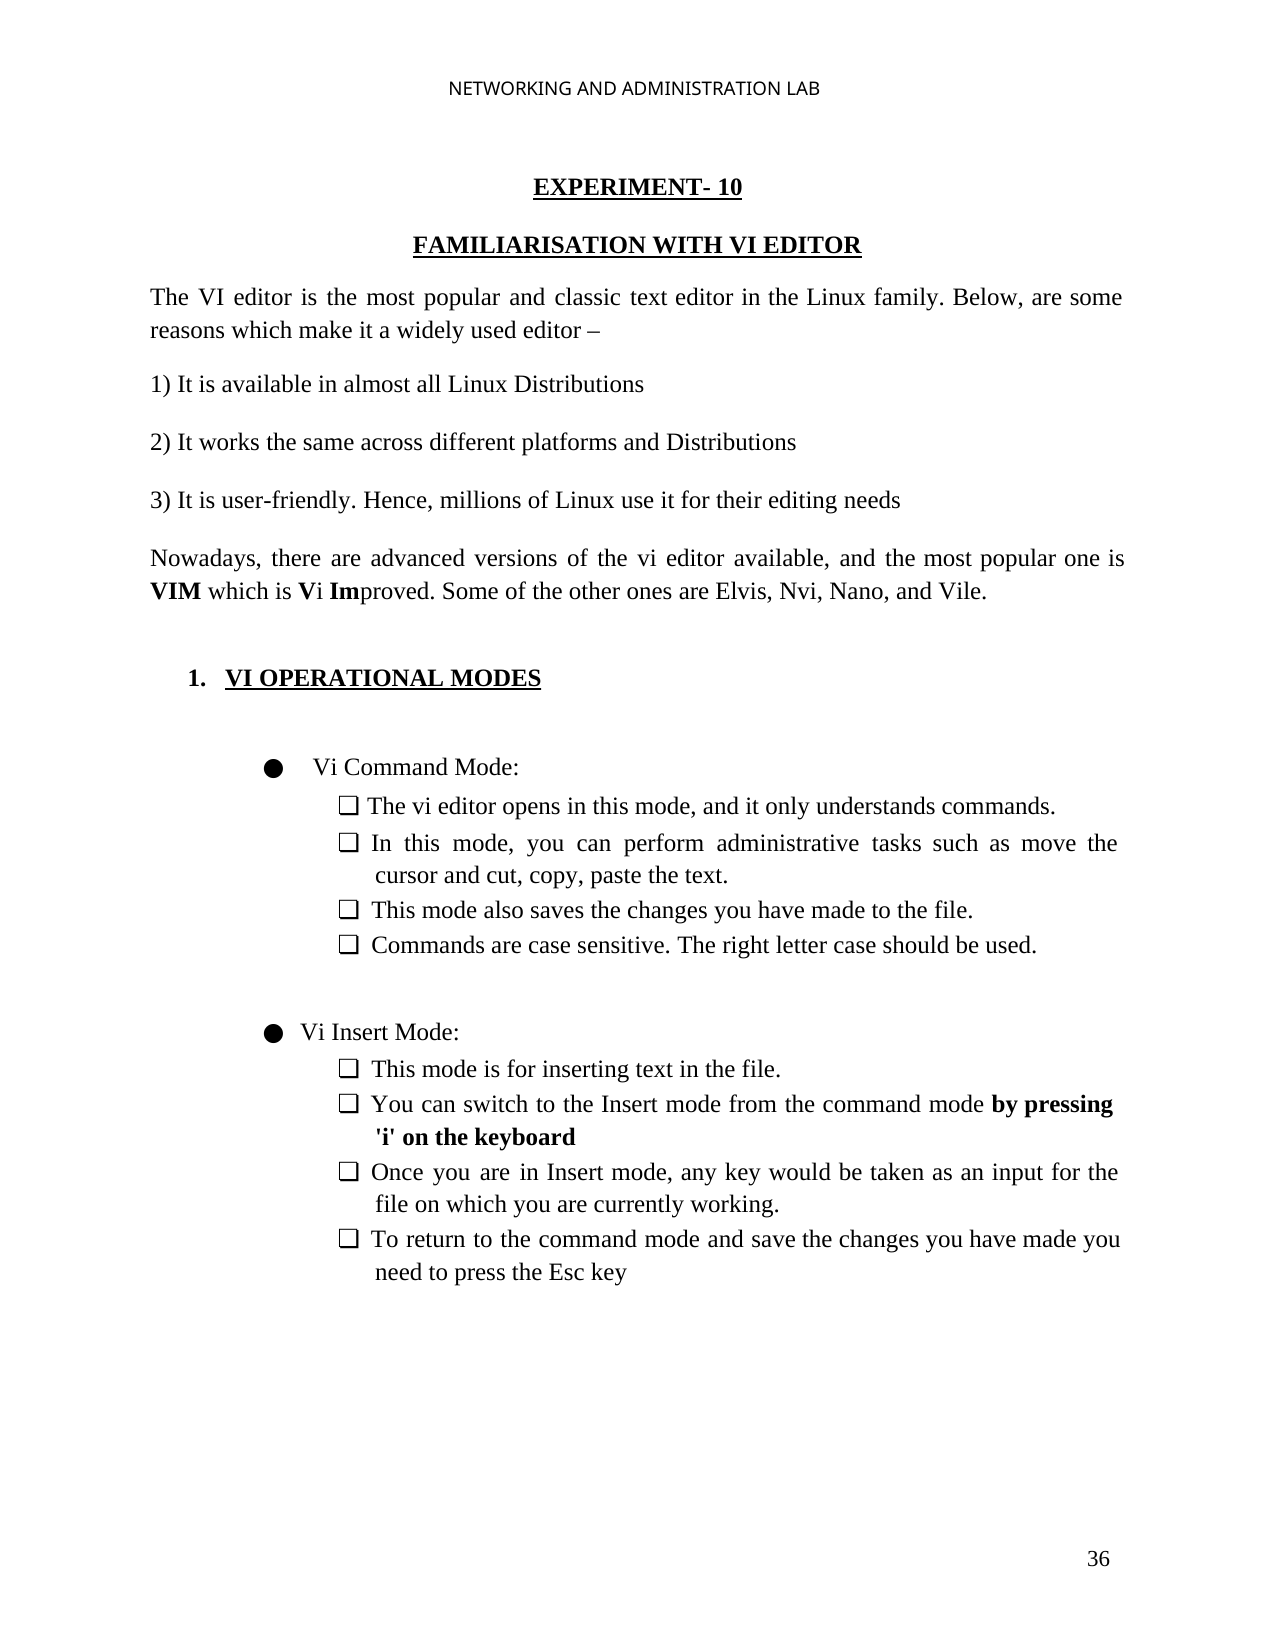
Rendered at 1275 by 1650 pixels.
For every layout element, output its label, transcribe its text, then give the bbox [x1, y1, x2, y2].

text ❏ Commands are case sensitive. The right letter case should be used. [337, 927, 1275, 961]
text ❏ This mode is for inserting text in the file. [337, 1050, 1275, 1084]
text FAMILIARISATION WITH VI EDITOR [202, 231, 1072, 259]
text ❏ This mode also saves the changes you have made to the file. [337, 892, 1275, 926]
text ❏ In this mode, you can perform administrative tasks such as move the cursor and cut, copy, paste the text. [337, 824, 1181, 889]
list Vi Insert Mode: [262, 1013, 1275, 1047]
list It is available in almost all Linux Distributions [150, 369, 1275, 398]
list It works the same across different platforms and Distributions [150, 427, 1275, 456]
text ❏ You can switch to the Insert mode from the command mode by pressing 'i' on the keyboard [337, 1085, 1124, 1151]
text Nowadays, there are advanced versions of the vi editor available, and the most popular one is [150, 543, 1275, 572]
list VI OPERATIONAL MODES [187, 663, 1275, 691]
subtitle EXPERIMENT- 10 [204, 172, 1072, 201]
text The VI editor is the most popular and classic text editor in the Linux family. Below, are some reasons which make it a widely used editor – [150, 282, 1124, 344]
text ❏ To return to the command mode and save the changes you have made you need to press the Esc key [337, 1221, 1125, 1286]
list Vi Command Mode: [262, 749, 1275, 783]
text ❏ The vi editor opens in this mode, and it only understands commands. [337, 787, 1275, 821]
list It is user-friendly. Hence, millions of Linux use it for their editing needs [150, 485, 1275, 514]
text VIM which is Vi Improved. Some of the other ones are Elvis, Nvi, Nano, and Vile. [150, 576, 1275, 605]
text ❏ Once you are in Insert mode, any key would be taken as an input for the file on which you are currently working. [337, 1153, 1125, 1218]
